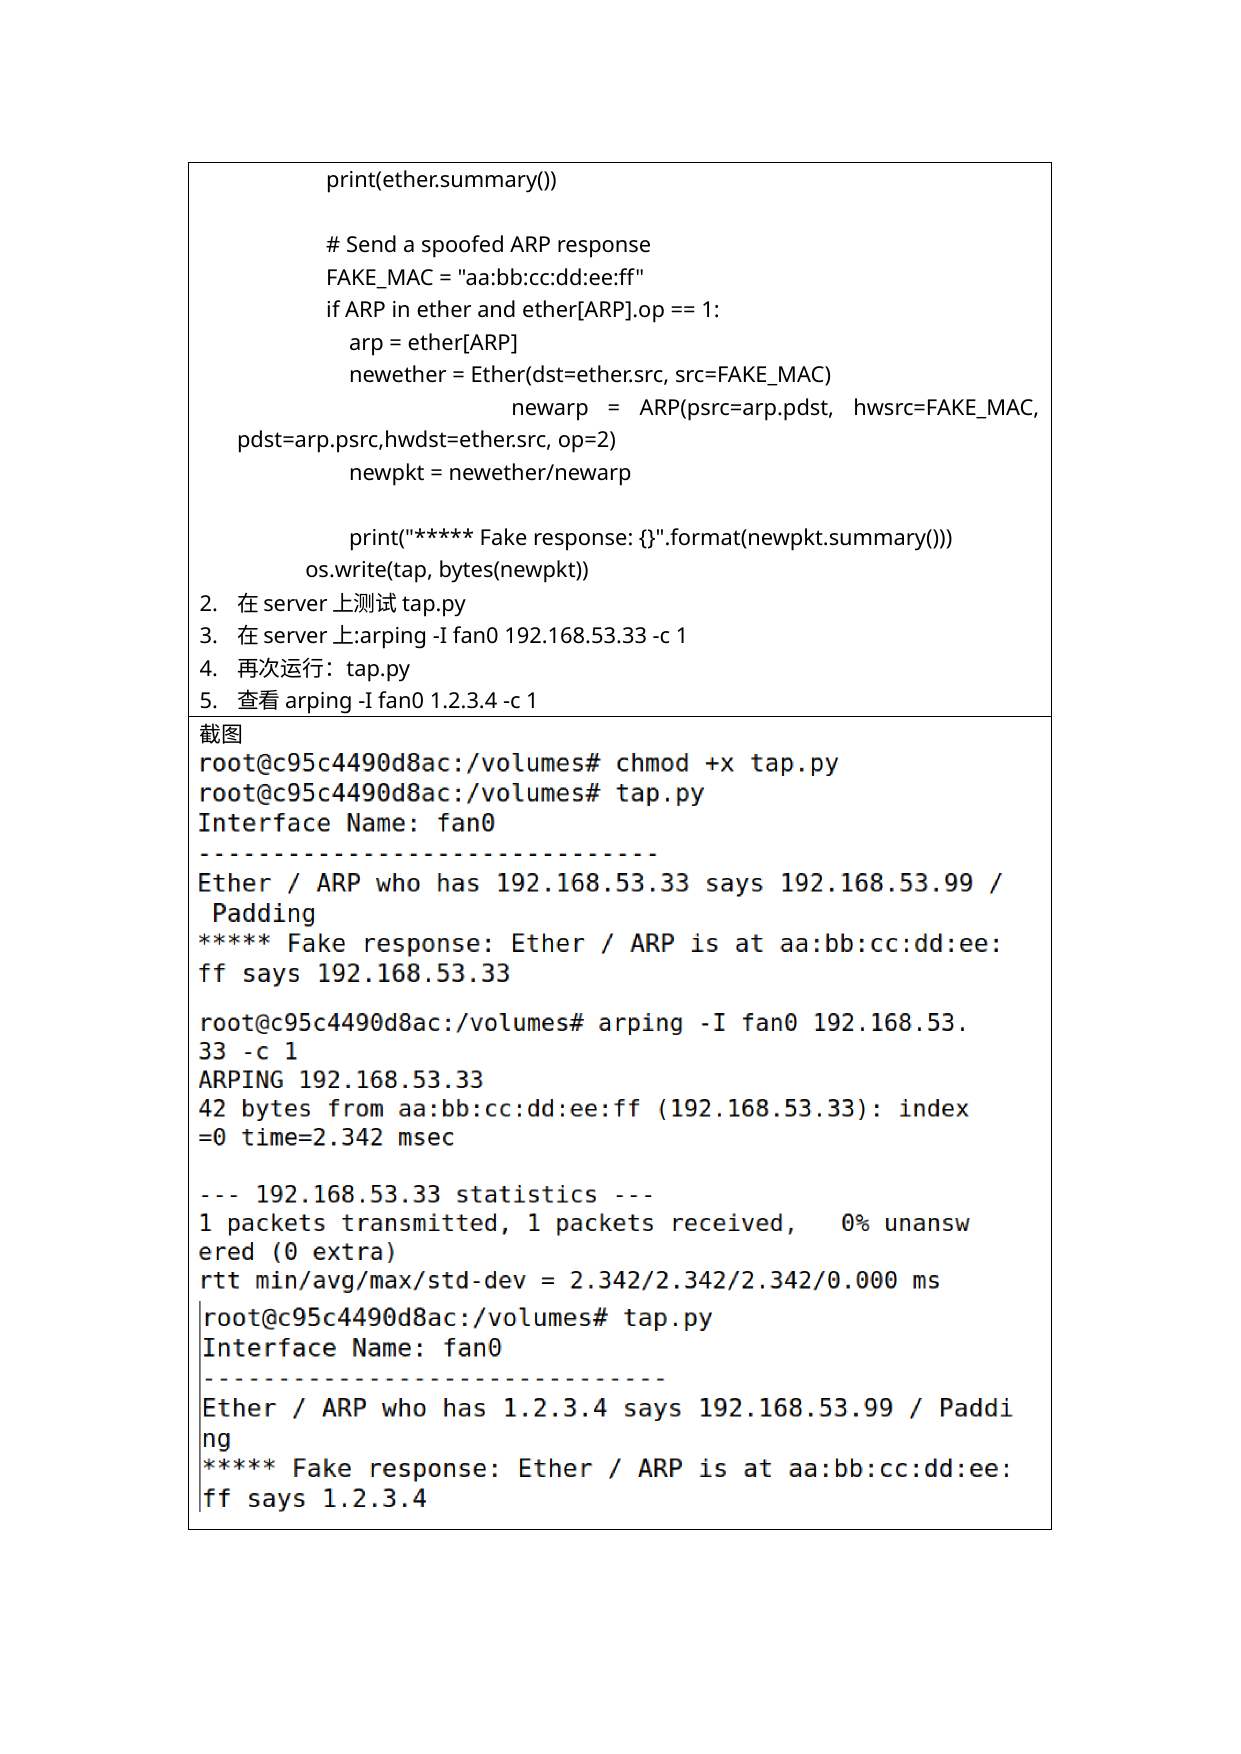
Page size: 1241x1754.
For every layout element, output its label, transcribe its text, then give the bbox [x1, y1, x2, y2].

table_cell 截图 [189, 717, 1051, 1529]
picture [199, 1301, 1027, 1512]
picture [199, 1009, 988, 1297]
picture [199, 749, 1020, 992]
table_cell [189, 163, 1051, 716]
